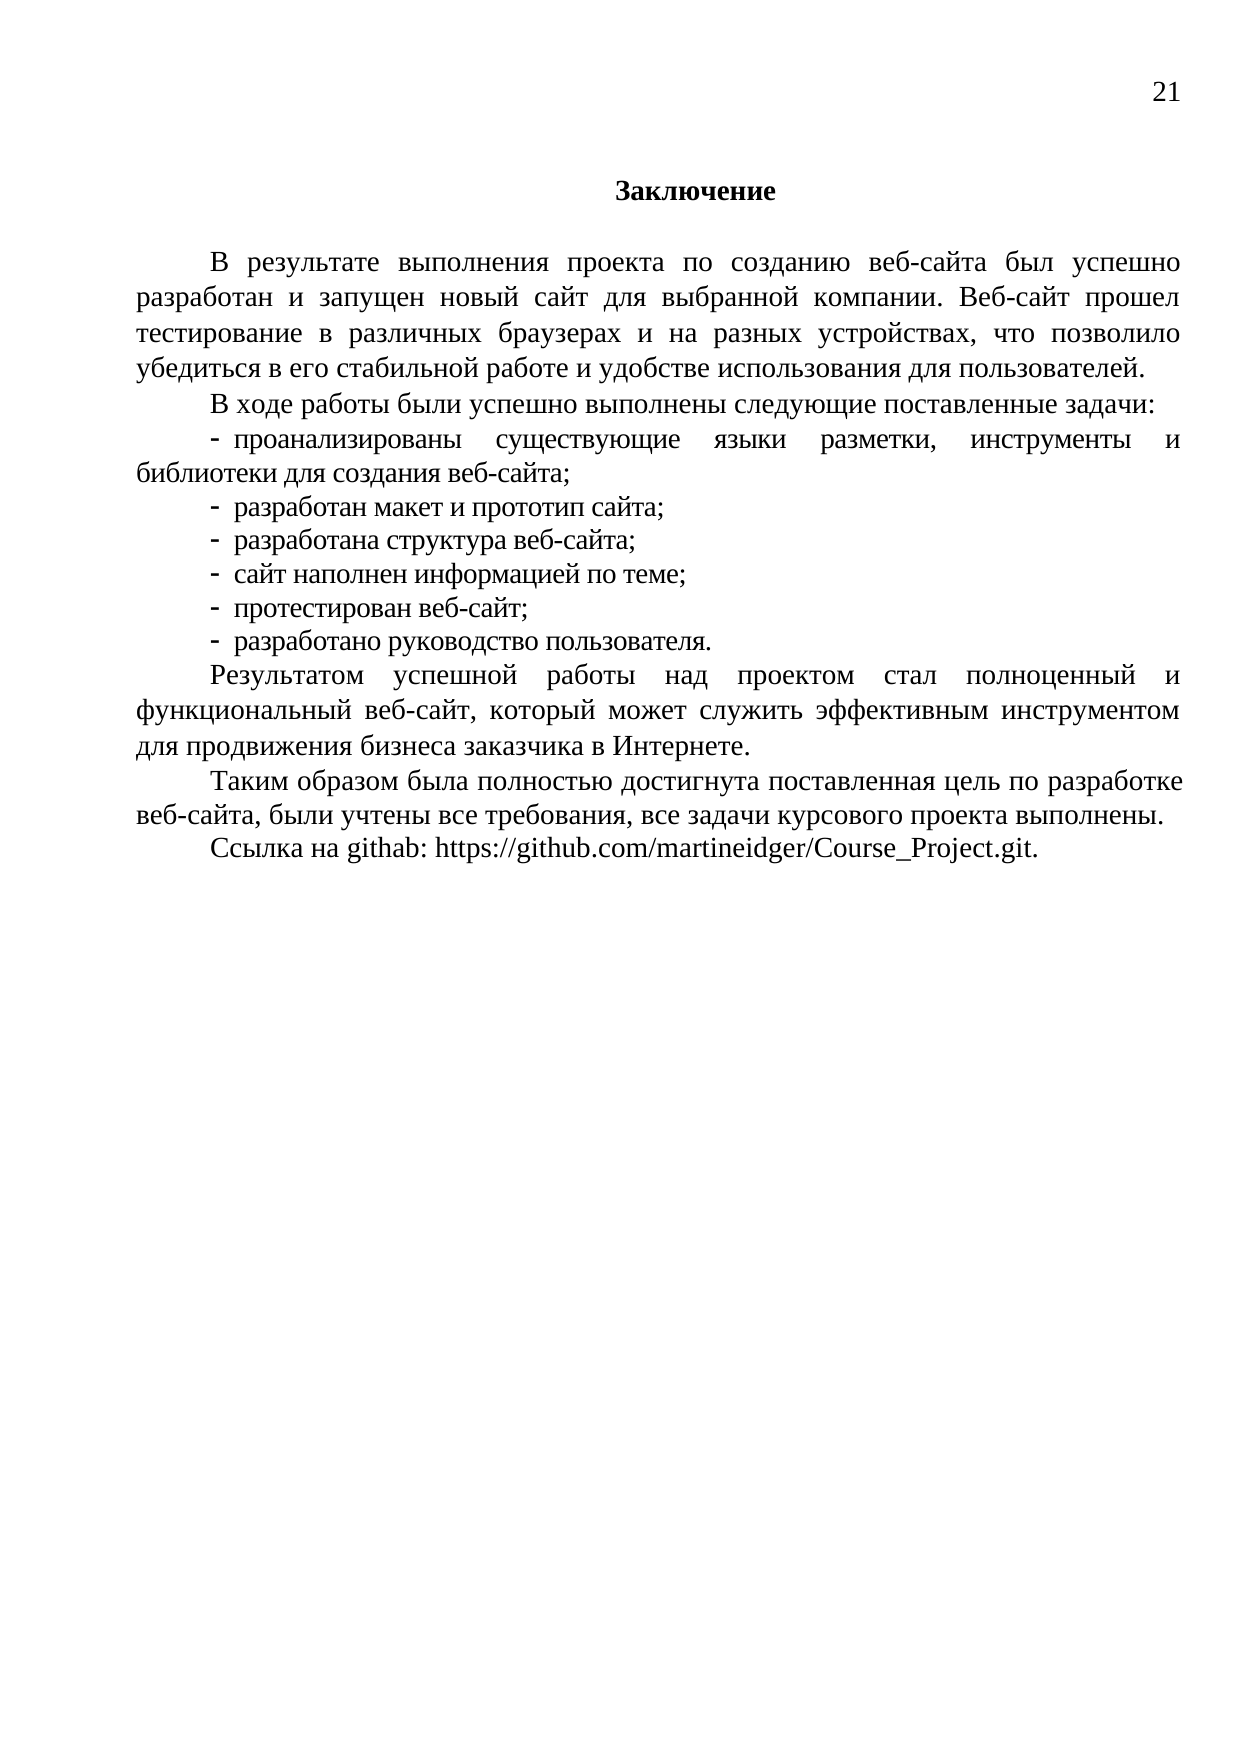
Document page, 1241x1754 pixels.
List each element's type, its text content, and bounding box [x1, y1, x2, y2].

list протестирован веб-сайт; [136, 590, 1181, 623]
text Заключение [136, 173, 1181, 206]
list разработано руководство пользователя. [136, 623, 1181, 657]
text В ходе работы были успешно выполнены следующие поставленные задачи: [136, 386, 1181, 419]
list разработана структура веб-сайта; [136, 522, 1181, 556]
list сайт наполнен информацией по теме; [136, 556, 1181, 590]
text Результатом успешной работы над проектом стал полноценный и функциональный веб-сайт, который может служить эффективным инструментом для продвижения бизнеса заказчика в Интернете. [136, 657, 1181, 762]
text В результате выполнения проекта по созданию веб-сайта был успешно разработан и запущен новый сайт для выбранной компании. Веб-сайт прошел тестирование в различных браузерах и на разных устройствах, что позволило убедиться в его стабильной работе и удобстве использования для пользователей. [136, 244, 1181, 384]
text Таким образом была полностью достигнута поставленная цель по разработке веб-сайта, были учтены все требования, все задачи курсового проекта выполнены. [136, 763, 1184, 831]
list разработан макет и прототип сайта; [136, 489, 1181, 522]
text Ссылка на githab: https://github.com/martineidger/Course_Project.git. [136, 831, 1184, 864]
list проанализированы существующие языки разметки, инструменты и библиотеки для создания веб-сайта; [136, 422, 1181, 489]
